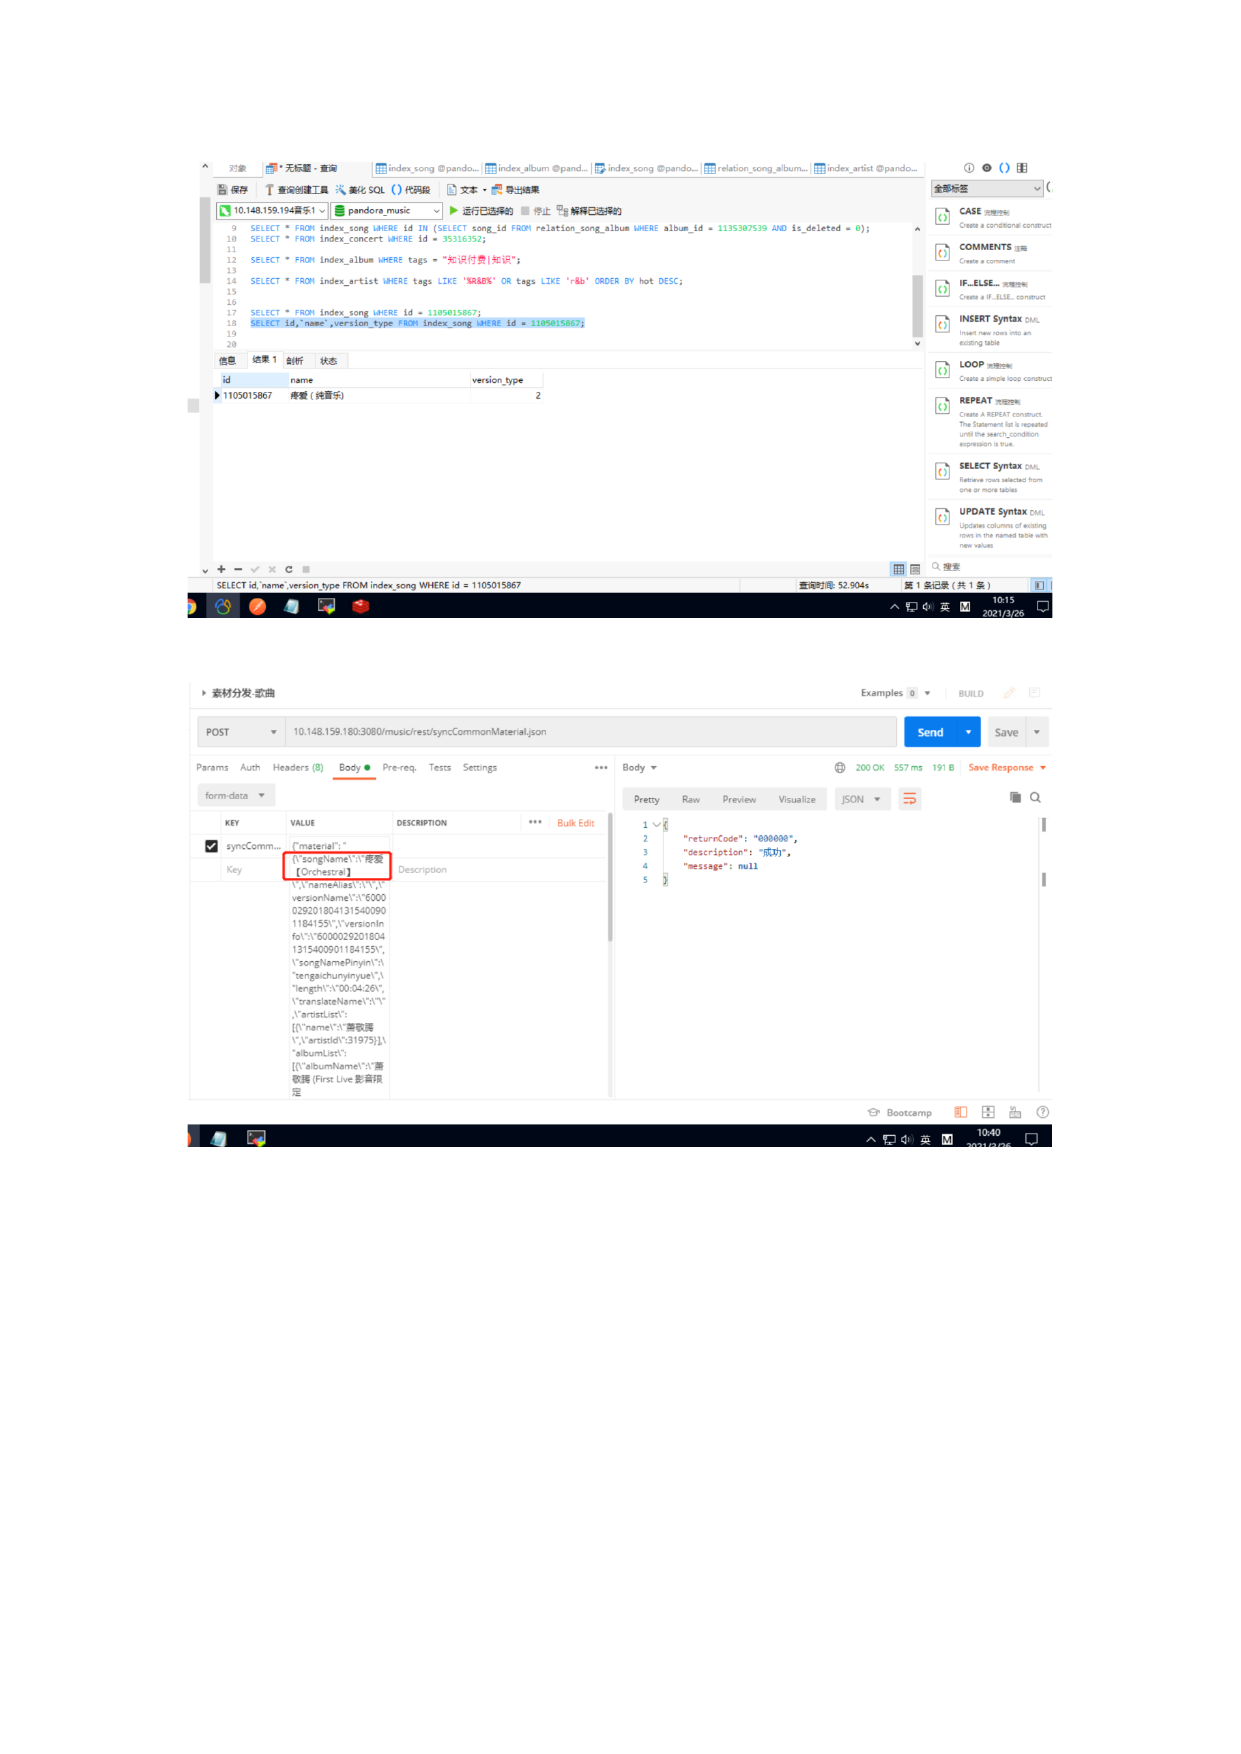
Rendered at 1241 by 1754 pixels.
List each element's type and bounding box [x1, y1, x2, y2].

picture [187, 682, 1052, 1147]
picture [187, 162, 1053, 618]
